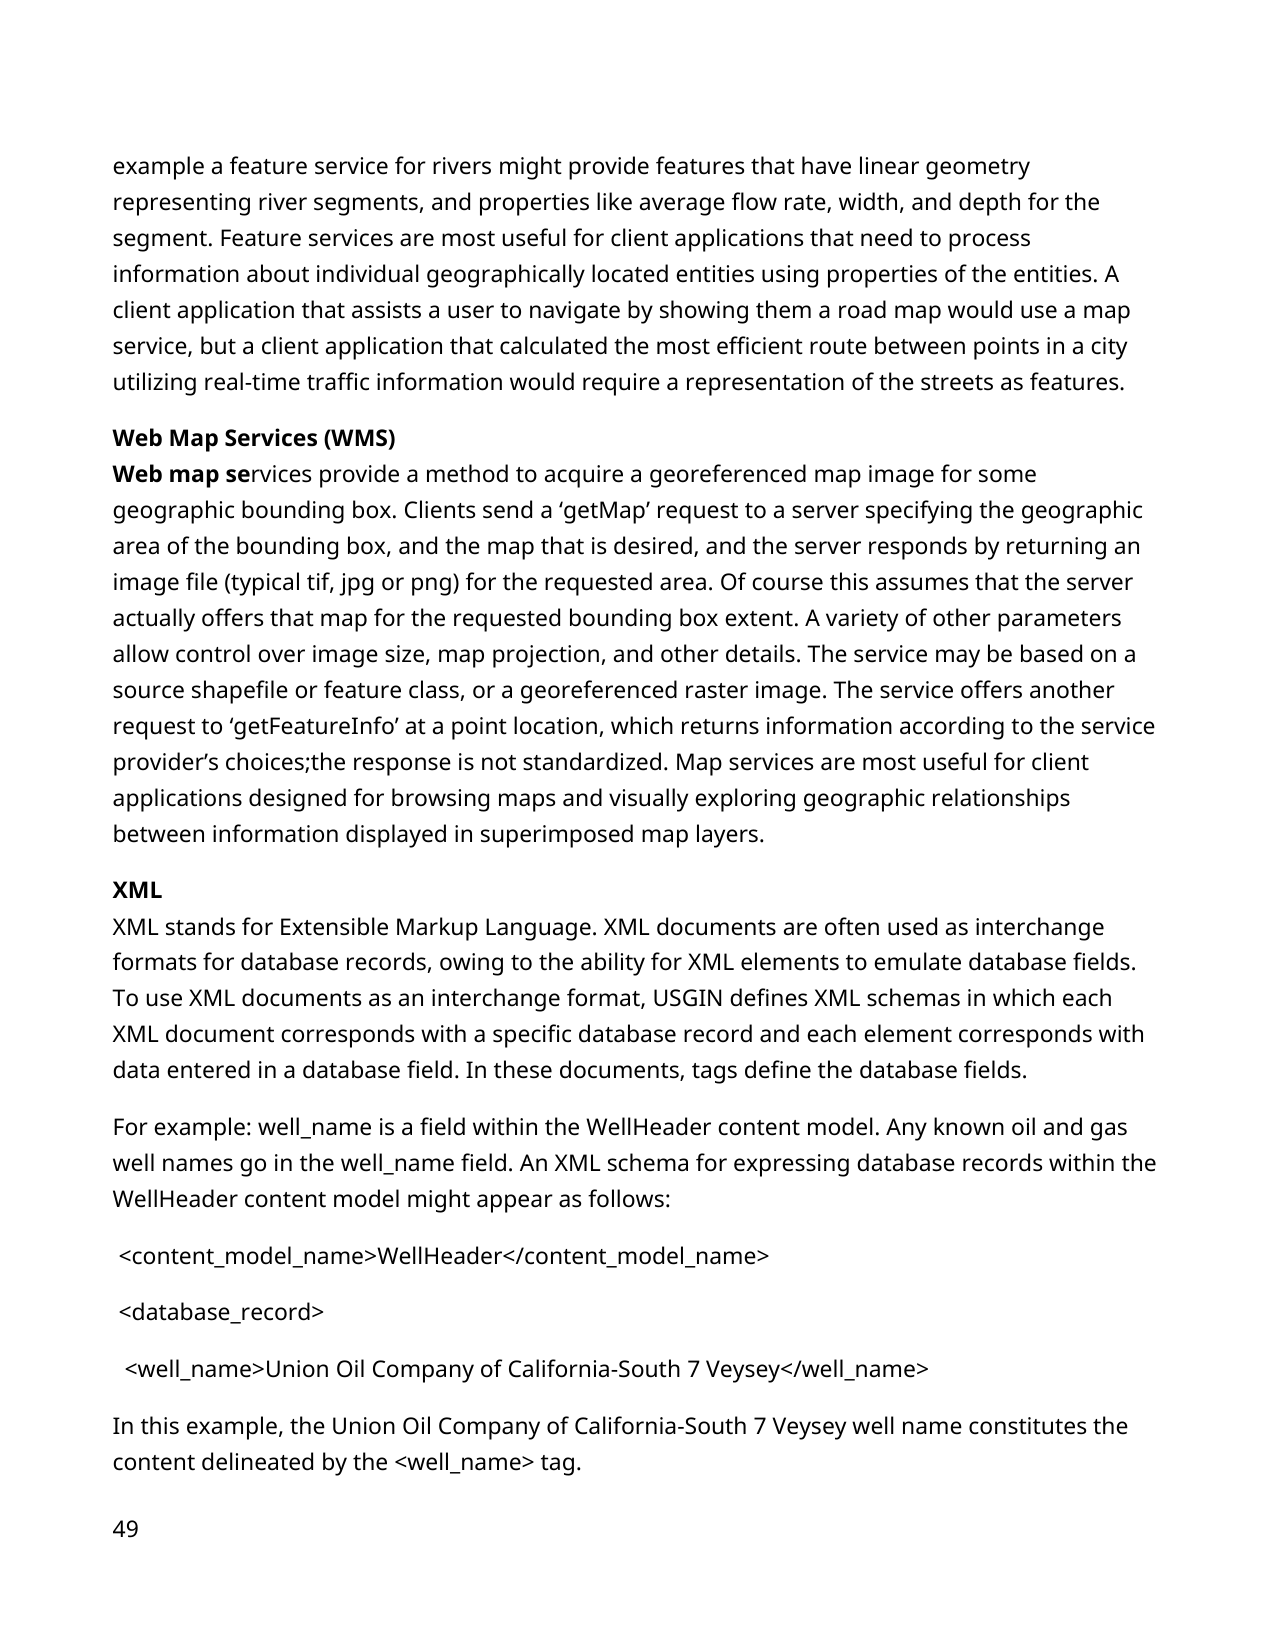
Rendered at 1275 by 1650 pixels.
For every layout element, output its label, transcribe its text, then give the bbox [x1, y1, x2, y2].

text <content_model_name>WellHeader</content_model_name> [112, 1239, 1162, 1271]
text <well_name>Union Oil Company of California-South 7 Veysey</well_name> [112, 1353, 1162, 1384]
text XML stands for Extensible Markup Language. XML documents are often used as interchange formats for database records, owing to the ability for XML elements to emulate database fields. To use XML documents as an interchange format, USGIN defines XML schemas in which each XML document corresponds with a specific database record and each element corresponds with data entered in a database field. In these documents, tags define the database fields. [112, 910, 1162, 1085]
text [112, 150, 1162, 397]
text Web Map Services (WMS) [112, 422, 1162, 454]
text <database_record> [112, 1296, 1162, 1328]
text In this example, the Union Oil Company of California-South 7 Veysey well name constitutes the content delineated by the <well_name> tag. [112, 1410, 1162, 1477]
text Web map services provide a method to acquire a georeferenced map image for some geographic bounding box. Clients send a ‘getMap’ request to a server specifying the geographic area of the bounding box, and the map that is desired, and the server responds by returning an image file (typical tif, jpg or png) for the requested area. Of course this assumes that the server actually offers that map for the requested bounding box extent. A variety of other parameters allow control over image size, map projection, and other details. The service may be based on a source shapefile or feature class, or a georeferenced raster image. The service offers another request to ‘getFeatureInfo’ at a point location, which returns information according to the service provider’s choices;the response is not standardized. Map services are most useful for client applications designed for browsing maps and visually exploring geographic relationships between information displayed in superimposed map layers. [112, 458, 1162, 849]
text XML [112, 874, 1162, 906]
text For example: well_name is a field within the WellHeader content model. Any known oil and gas well names go in the well_name field. An XML schema for expressing database records within the WellHeader content model might appear as follows: [112, 1111, 1162, 1214]
